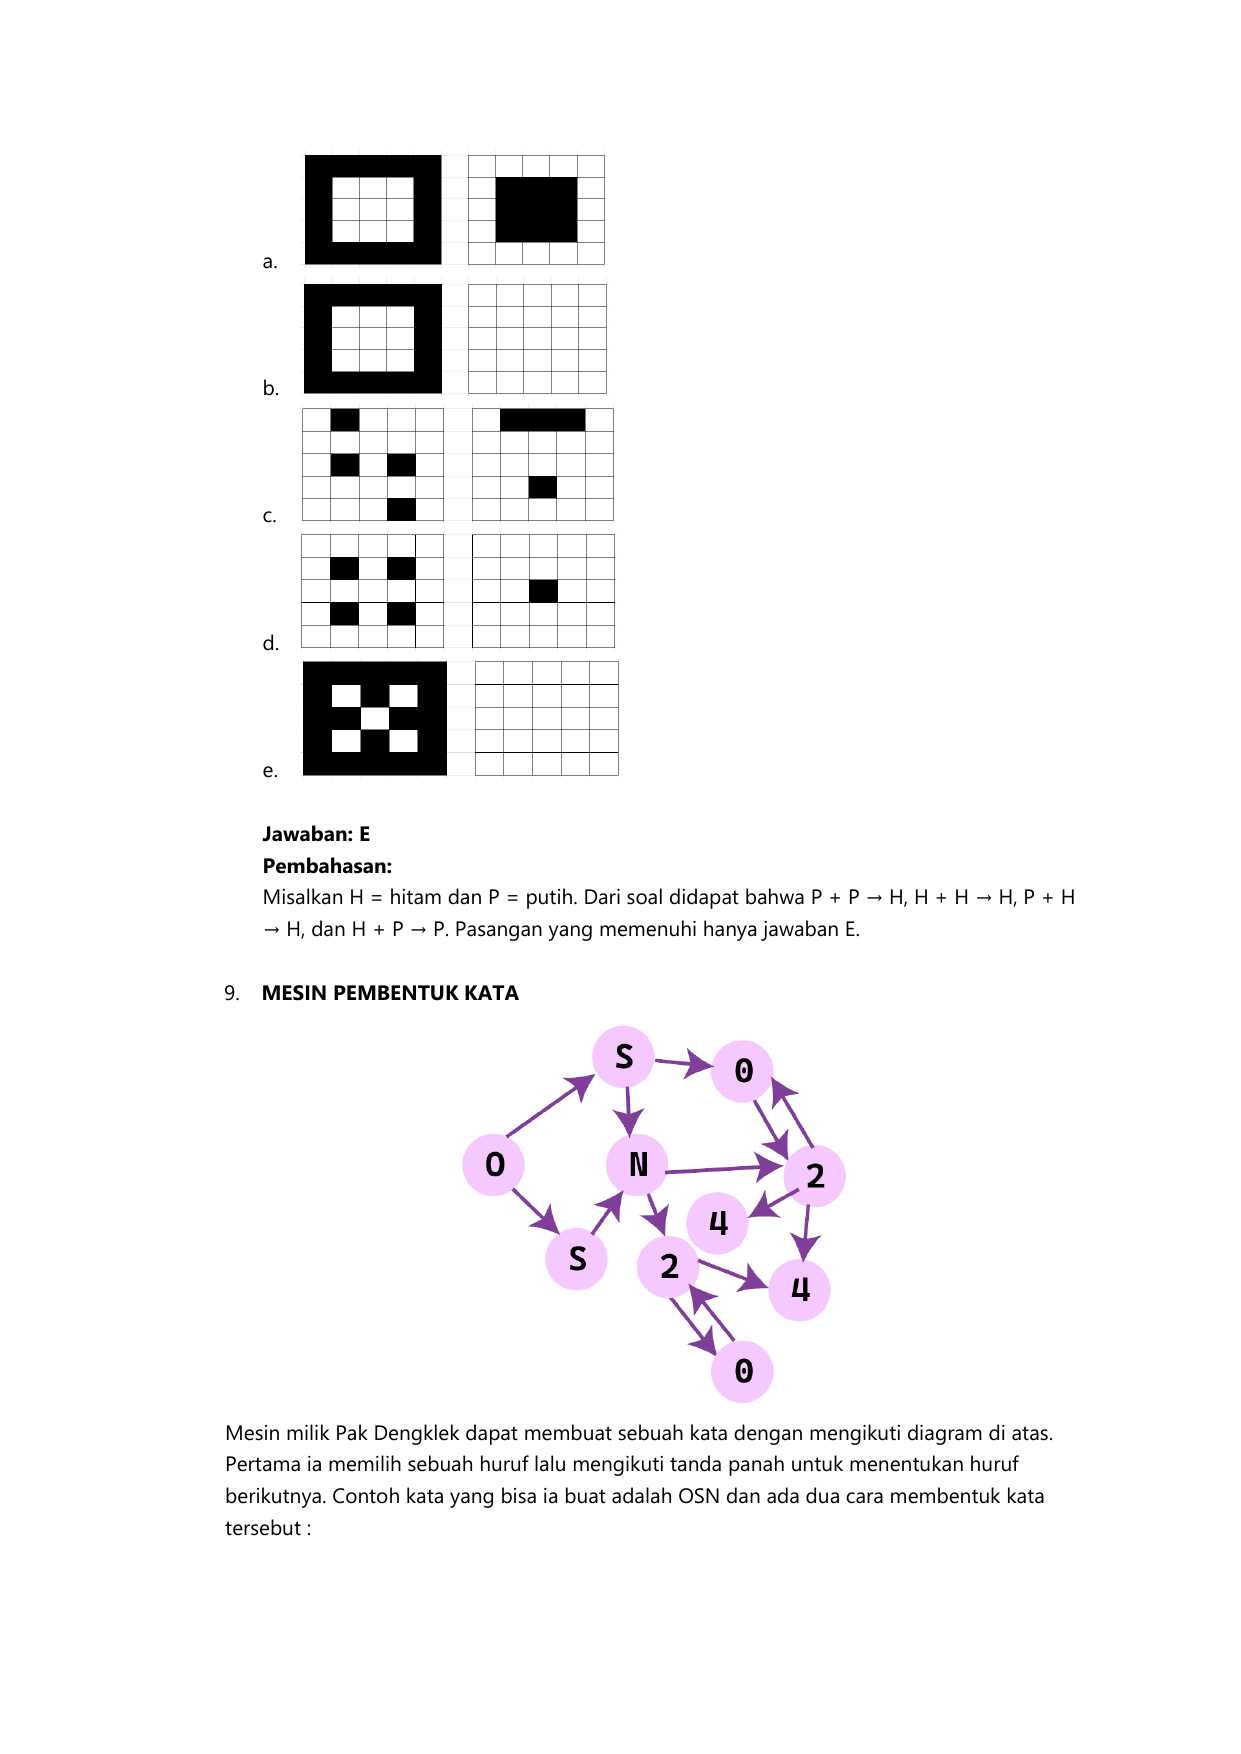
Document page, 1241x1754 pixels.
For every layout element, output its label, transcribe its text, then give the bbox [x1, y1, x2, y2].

text Pembahasan: [262, 851, 1090, 878]
picture [300, 150, 608, 269]
picture [300, 659, 620, 778]
picture [446, 1009, 869, 1414]
text Misalkan H = hitam dan P = putih. Dari soal didapat bahwa P + P → H, H + H → H, P + H → H, dan H + P → P. Pasangan yang memenuhi hanya jawaban E. [262, 882, 1090, 942]
text Jawaban: E [262, 819, 1090, 846]
list Mesin milik Pak Dengklek dapat membuat sebuah kata dengan mengikuti diagram di atas. Pertama ia memilih sebuah huruf lalu mengikuti tanda panah untuk menentukan huruf berikutnya. Contoh kata yang bisa ia buat adalah OSN dan ada dua cara membentuk kata tersebut : [225, 1417, 1090, 1541]
picture [300, 277, 610, 396]
picture [300, 404, 616, 523]
picture [300, 532, 617, 651]
list MESIN PEMBENTUK KATA [224, 978, 1090, 1005]
